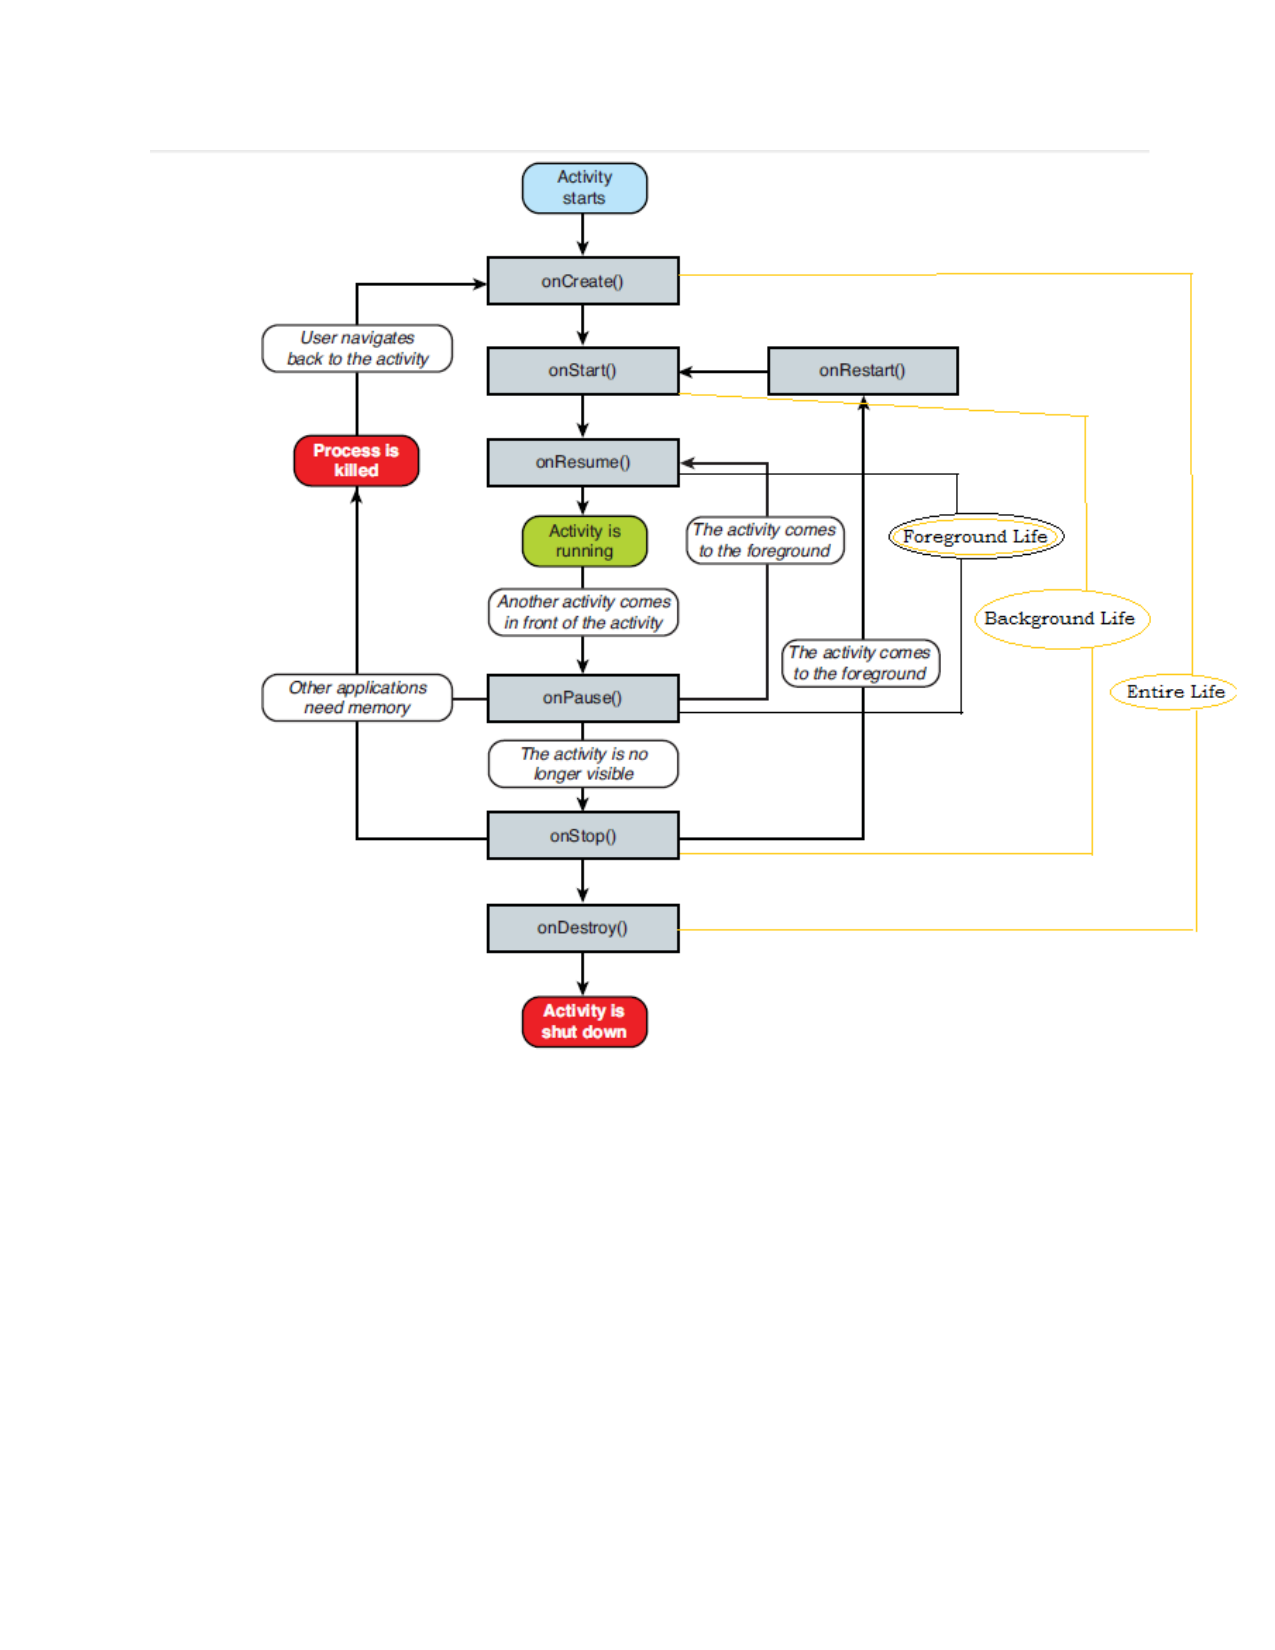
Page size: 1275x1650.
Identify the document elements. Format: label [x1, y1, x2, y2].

picture [150, 150, 1237, 1062]
